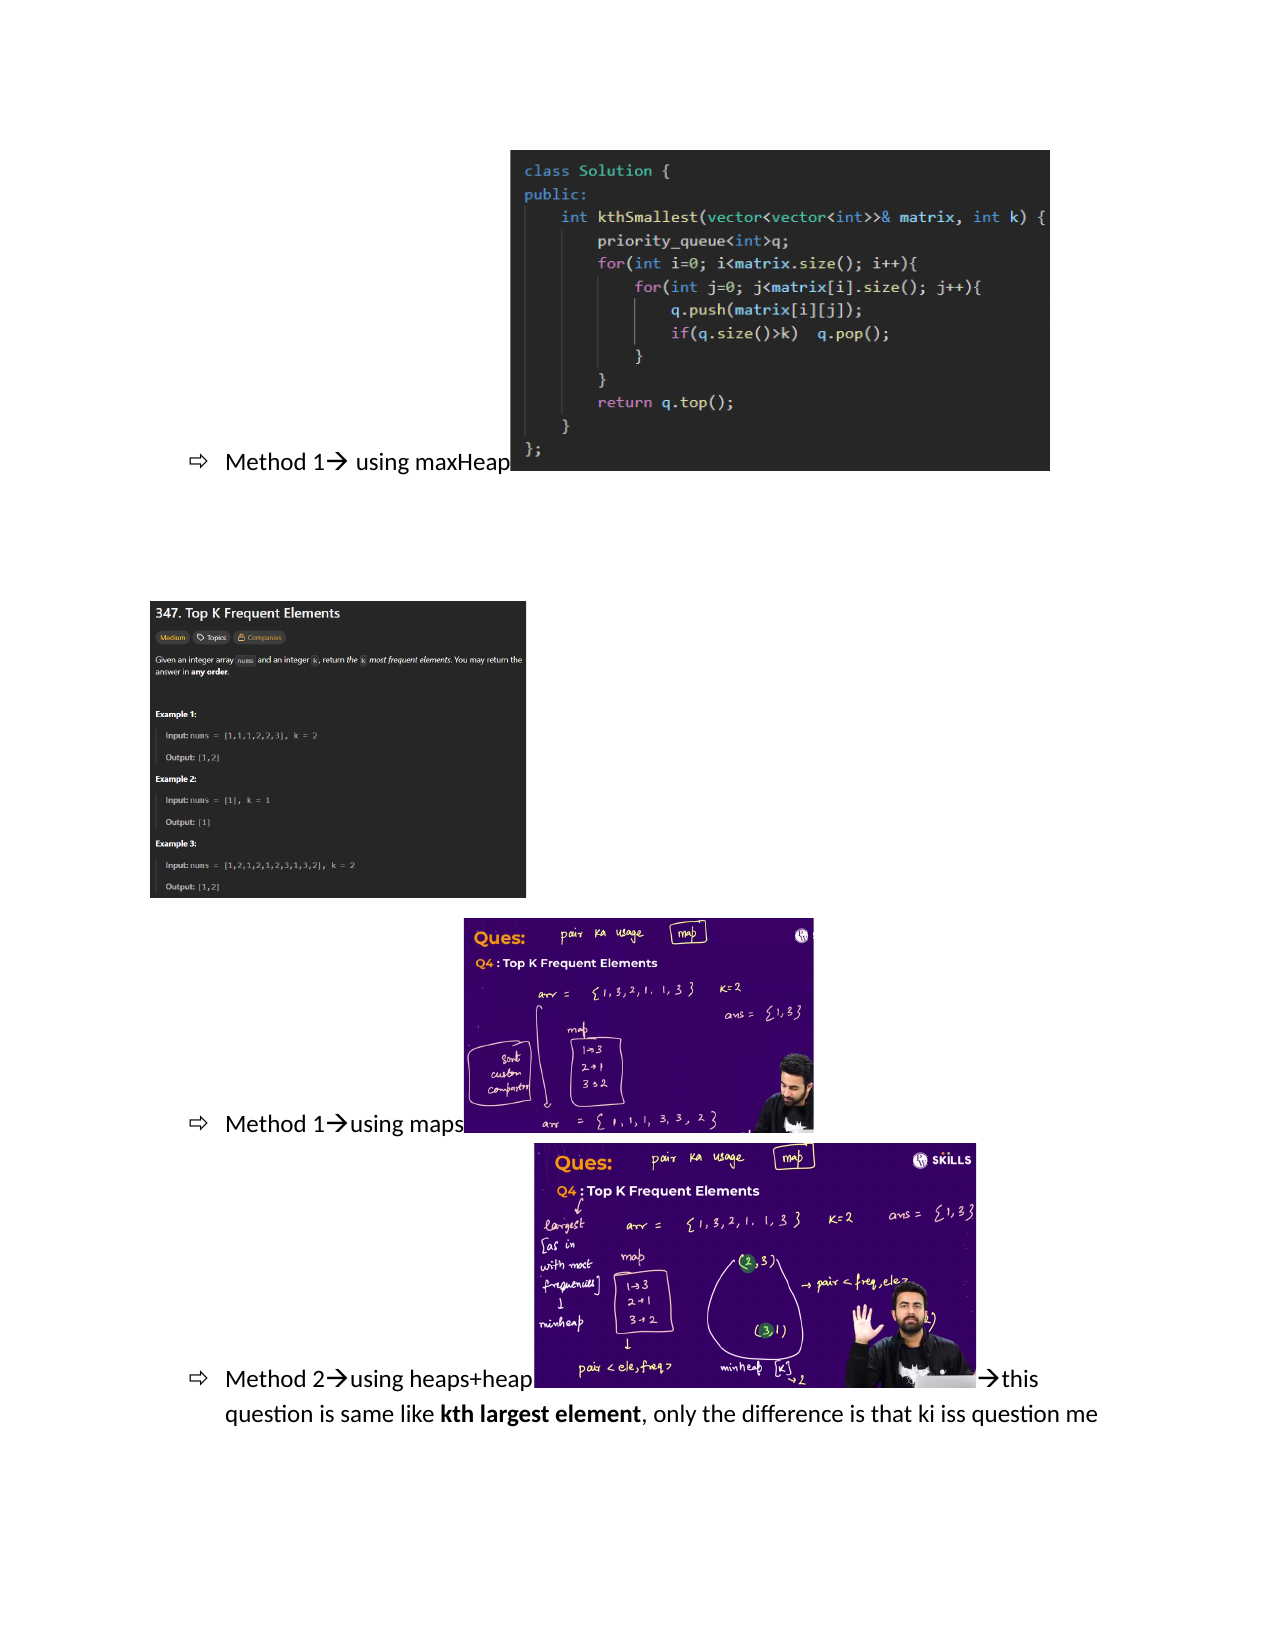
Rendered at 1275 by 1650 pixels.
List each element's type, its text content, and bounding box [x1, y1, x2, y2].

picture [532, 1143, 977, 1388]
picture [150, 601, 527, 898]
picture [510, 150, 1050, 471]
picture [463, 918, 814, 1133]
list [187, 1143, 1125, 1429]
